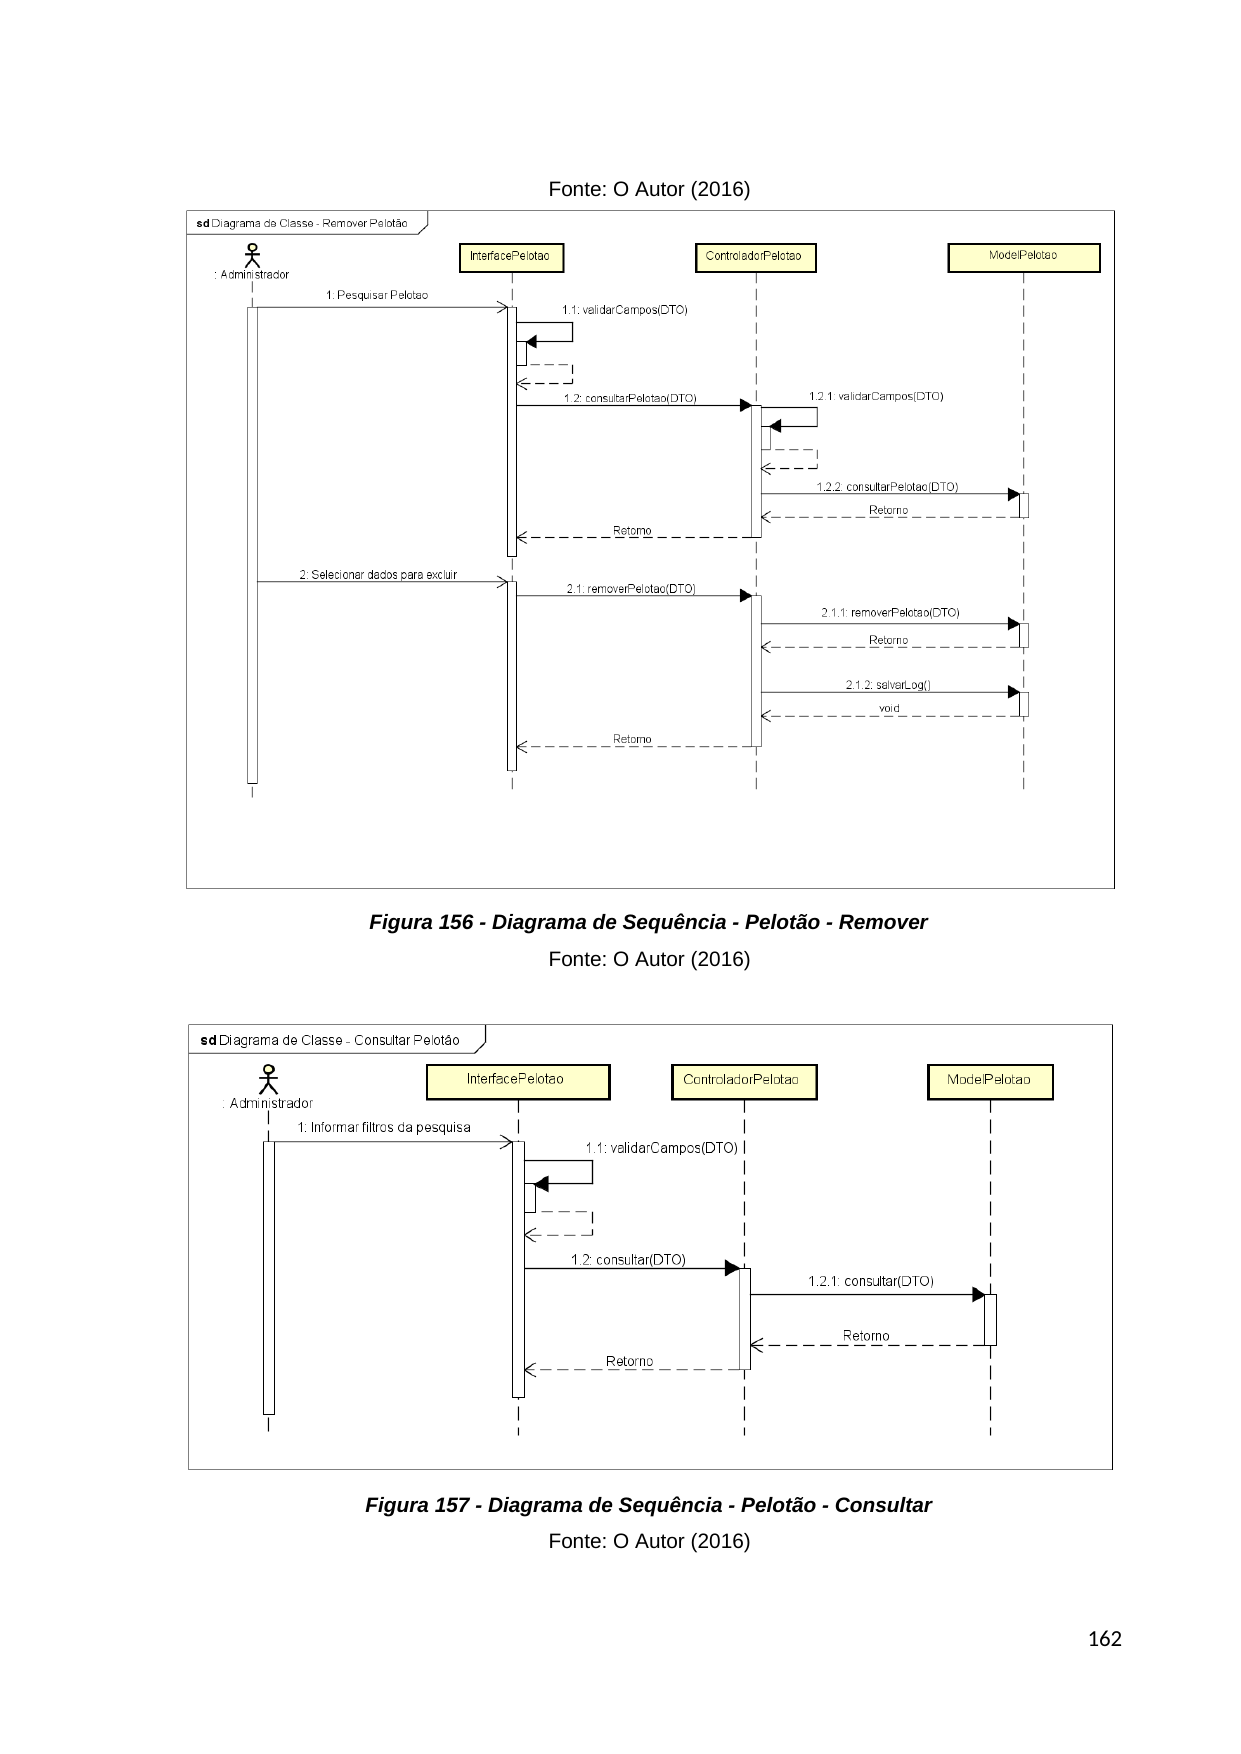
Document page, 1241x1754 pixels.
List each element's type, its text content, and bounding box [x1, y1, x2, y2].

picture [177, 201, 1123, 898]
text Figura 156 - Diagrama de Sequência - Pelotão - Remover [177, 910, 1122, 934]
text Figura 157 - Diagrama de Sequência - Pelotão - Consultar [177, 1493, 1122, 1517]
text Fonte: O Autor (2016) [177, 177, 1122, 201]
text Fonte: O Autor (2016) [177, 946, 1122, 970]
picture [177, 1013, 1123, 1481]
text Fonte: O Autor (2016) [177, 1529, 1122, 1553]
